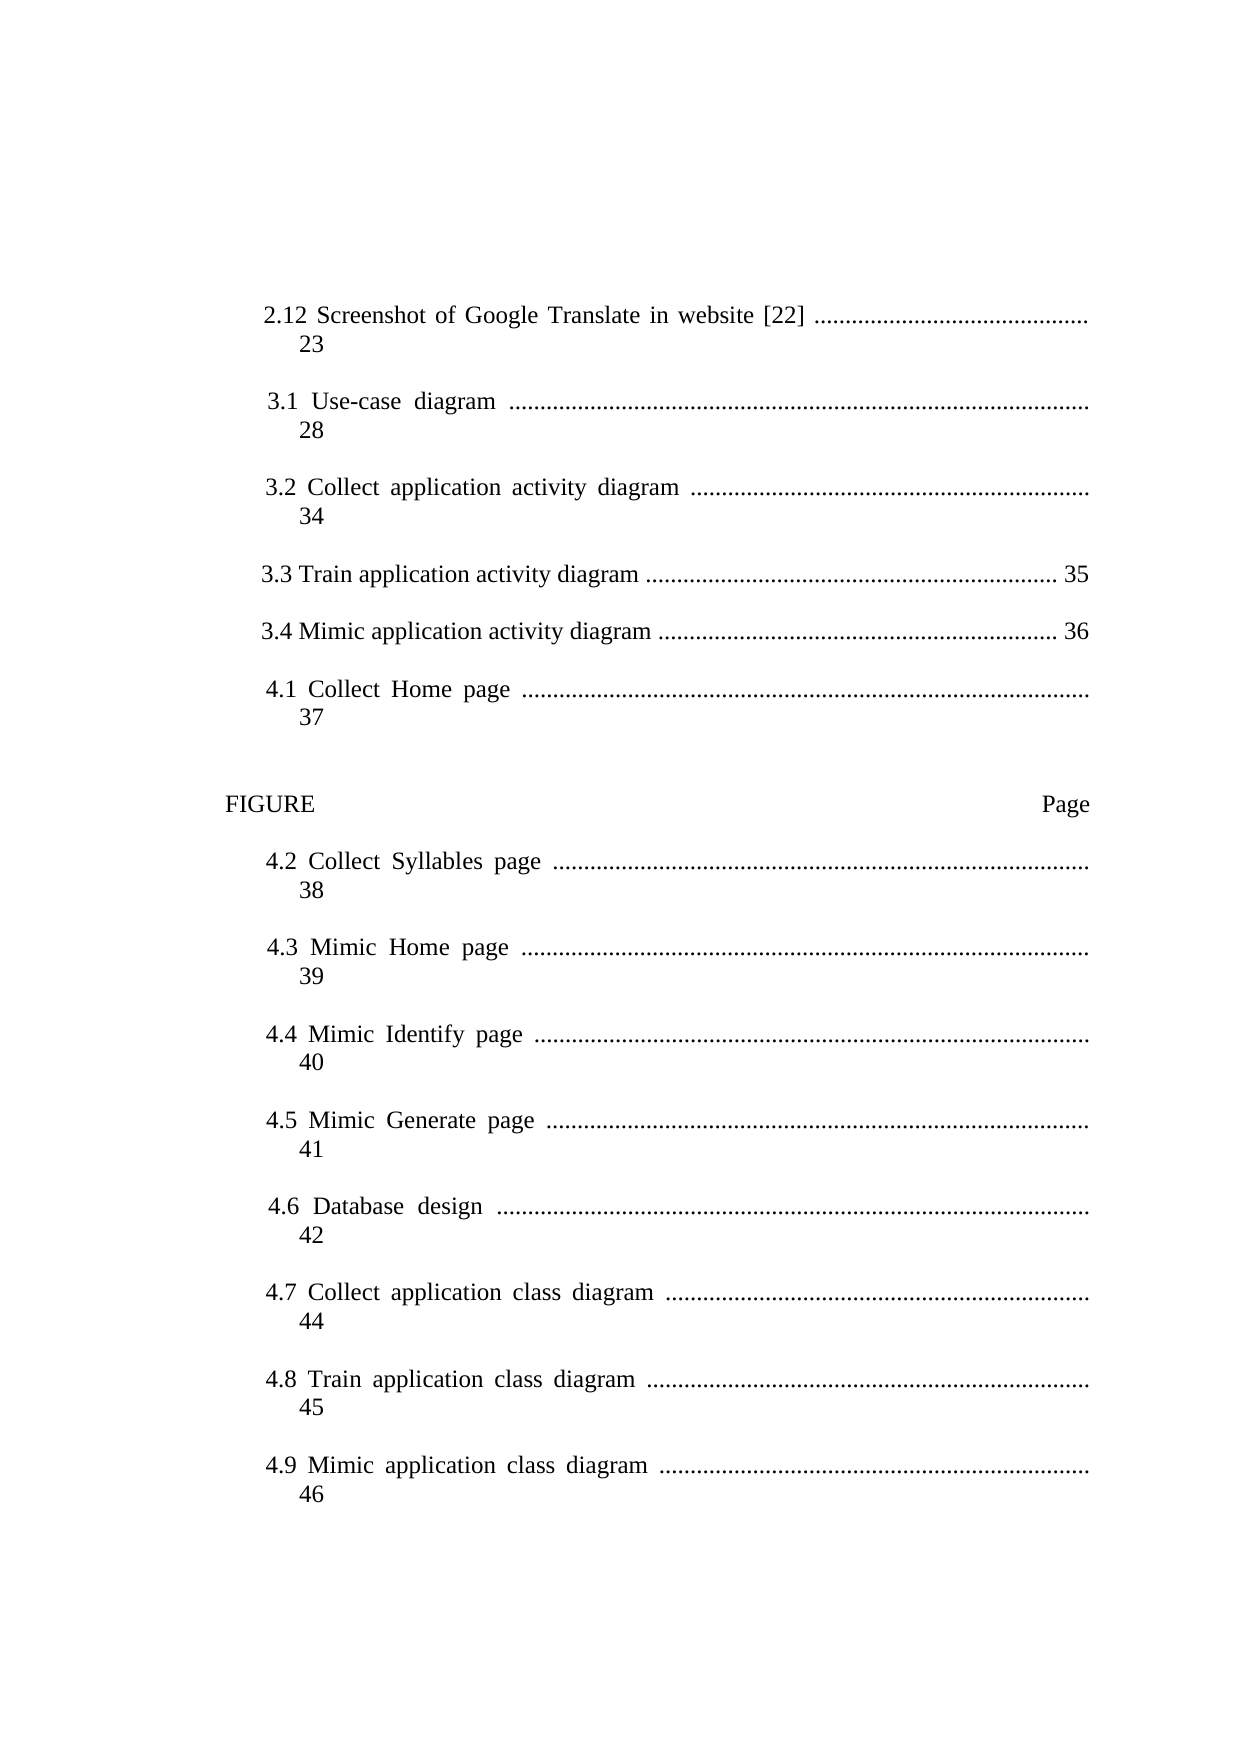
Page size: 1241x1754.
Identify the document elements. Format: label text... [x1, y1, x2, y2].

text 2.12 Screenshot of Google Translate in website [22] ............................................ 23 [254, 300, 1090, 357]
text FIGURE Page [225, 789, 1090, 846]
text 4.6 Database design ............................................................................................... 42 [254, 1191, 1090, 1249]
text 3.3 Train application activity diagram .................................................................. 35 [254, 559, 1090, 587]
text 4.2 Collect Syllables page ...................................................................................... 38 [254, 846, 1090, 904]
text 4.8 Train application class diagram ....................................................................... 45 [254, 1364, 1090, 1421]
text 3.1 Use-case diagram ............................................................................................. 28 [254, 386, 1090, 444]
text 4.9 Mimic application class diagram ..................................................................... 46 [254, 1450, 1090, 1507]
text 4.7 Collect application class diagram .................................................................... 44 [254, 1277, 1090, 1335]
text 4.5 Mimic Generate page ....................................................................................... 41 [254, 1105, 1090, 1162]
text 4.3 Mimic Home page ........................................................................................... 39 [254, 932, 1090, 990]
text 4.1 Collect Home page ........................................................................................... 37 [254, 674, 1090, 731]
text 3.4 Mimic application activity diagram ................................................................ 36 [254, 616, 1090, 645]
text 3.2 Collect application activity diagram ................................................................ 34 [254, 472, 1090, 530]
text 4.4 Mimic Identify page ......................................................................................... 40 [254, 1019, 1090, 1076]
